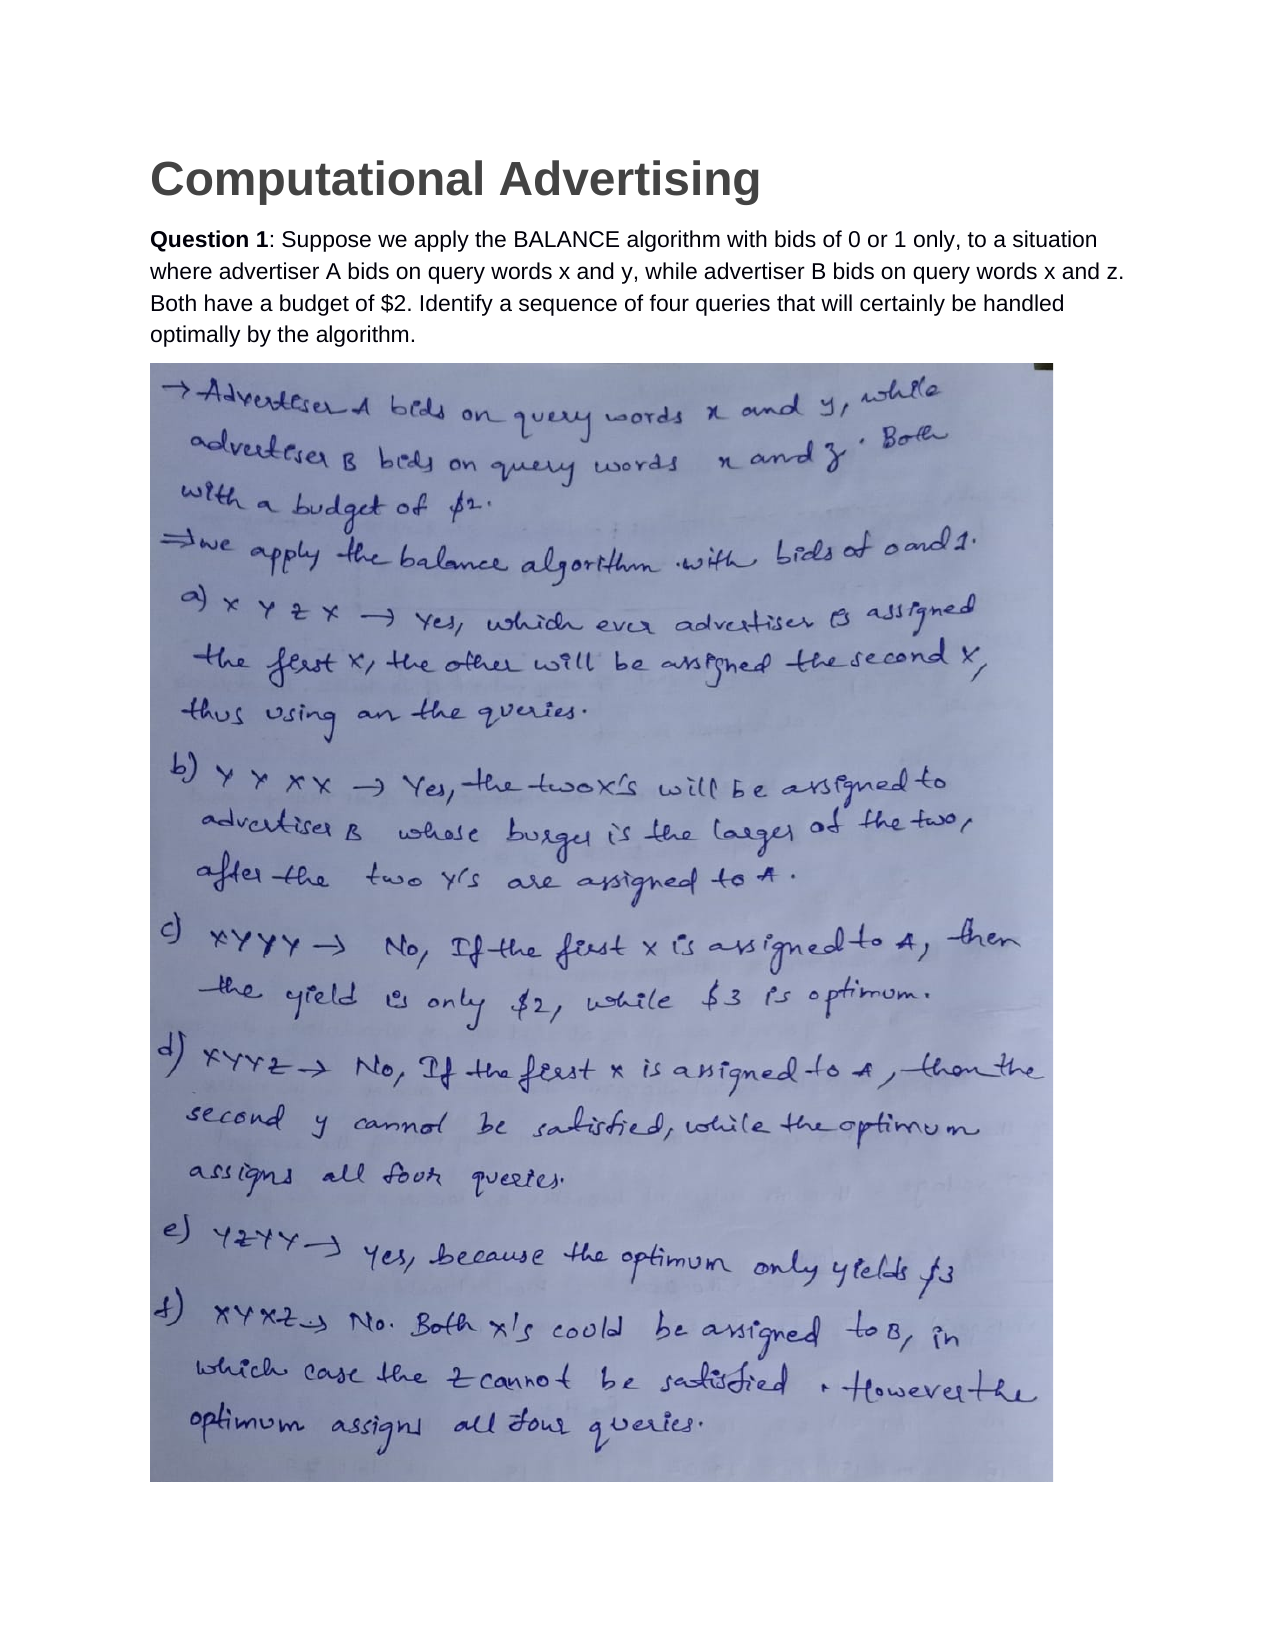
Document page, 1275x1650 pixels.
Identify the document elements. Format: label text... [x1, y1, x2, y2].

picture [150, 363, 1054, 1482]
subtitle Computational Advertising [150, 150, 1125, 205]
text Question 1: Suppose we apply the BALANCE algorithm with bids of 0 or 1 only, to a situation where advertiser A bids on query words x and y, while advertiser B bids on query words x and z. Both have a budget of $2. Identify a sequence of four queries that will certainly be handled optimally by the algorithm. [150, 226, 1125, 347]
